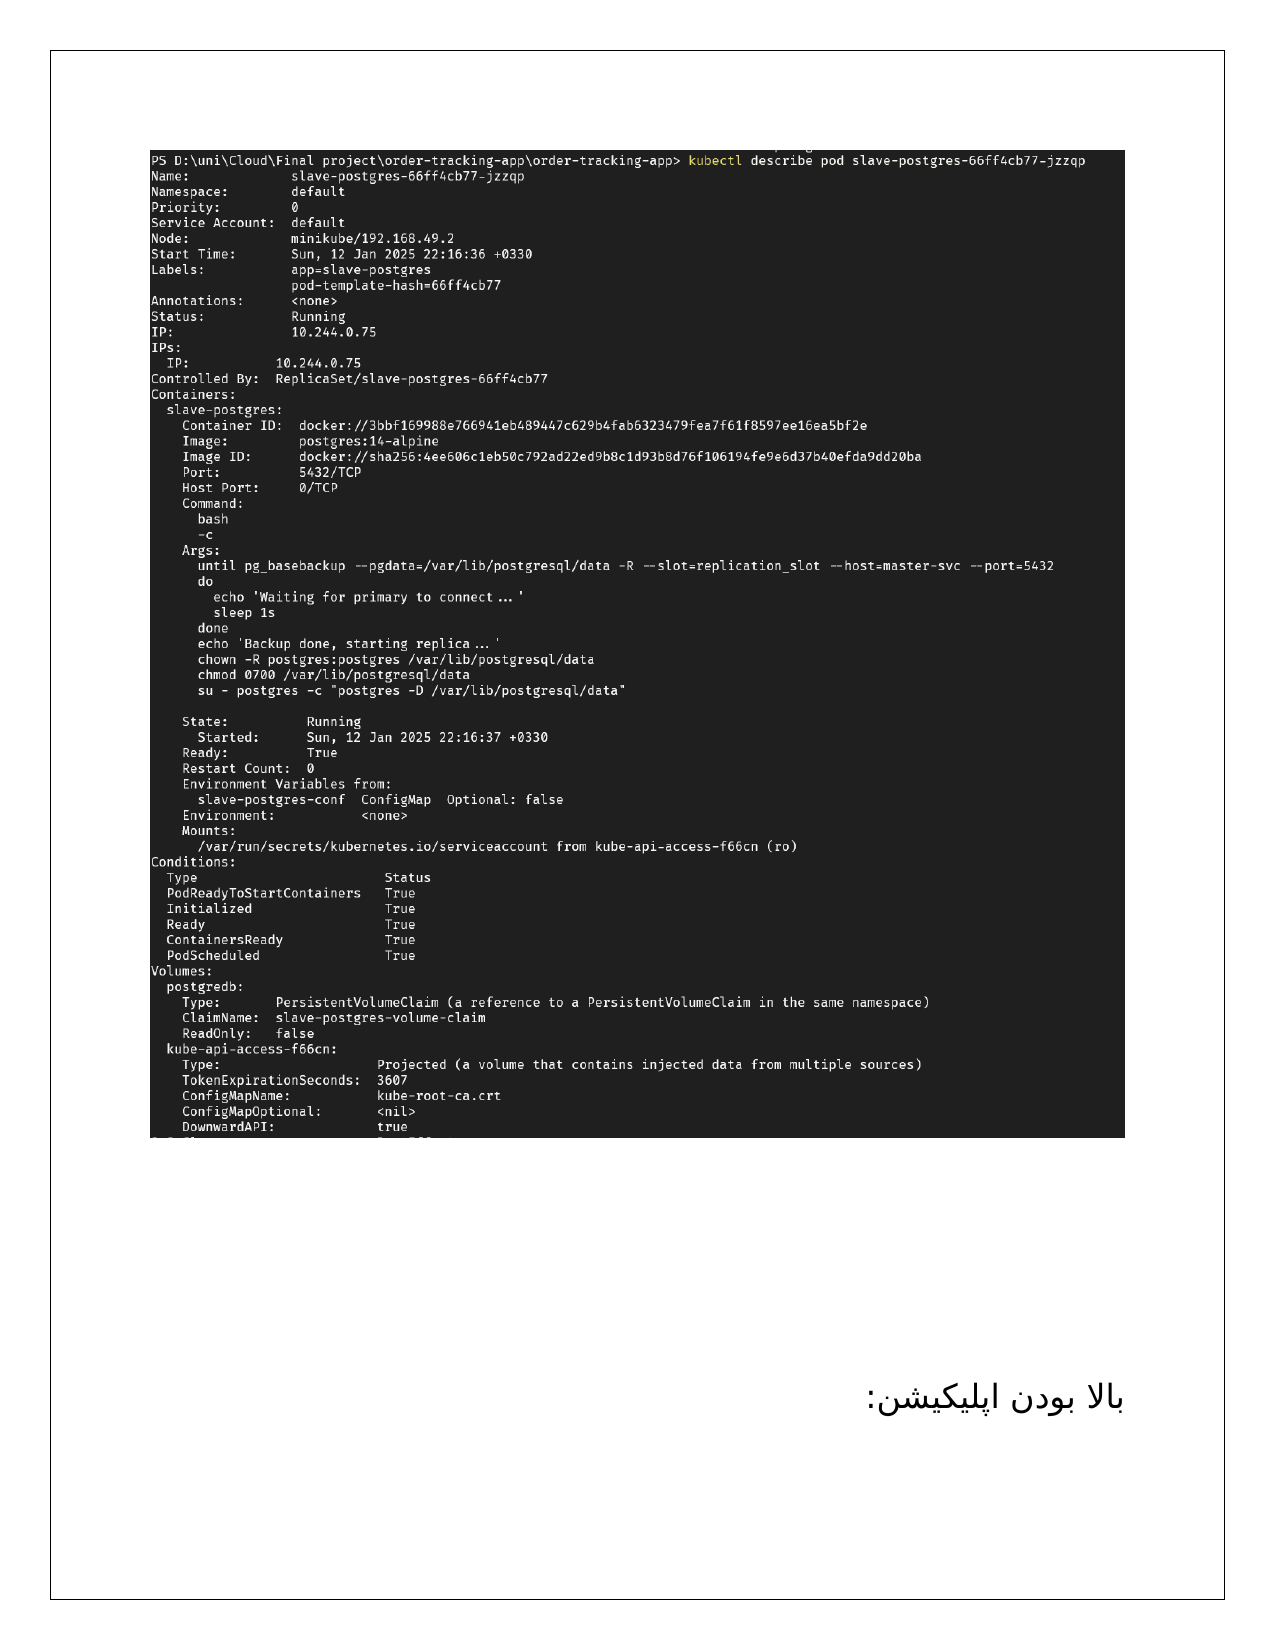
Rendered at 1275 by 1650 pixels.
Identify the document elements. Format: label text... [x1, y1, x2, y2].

text بالا بودن اپلیکیشن: [150, 1377, 1125, 1416]
picture [150, 150, 1125, 1138]
